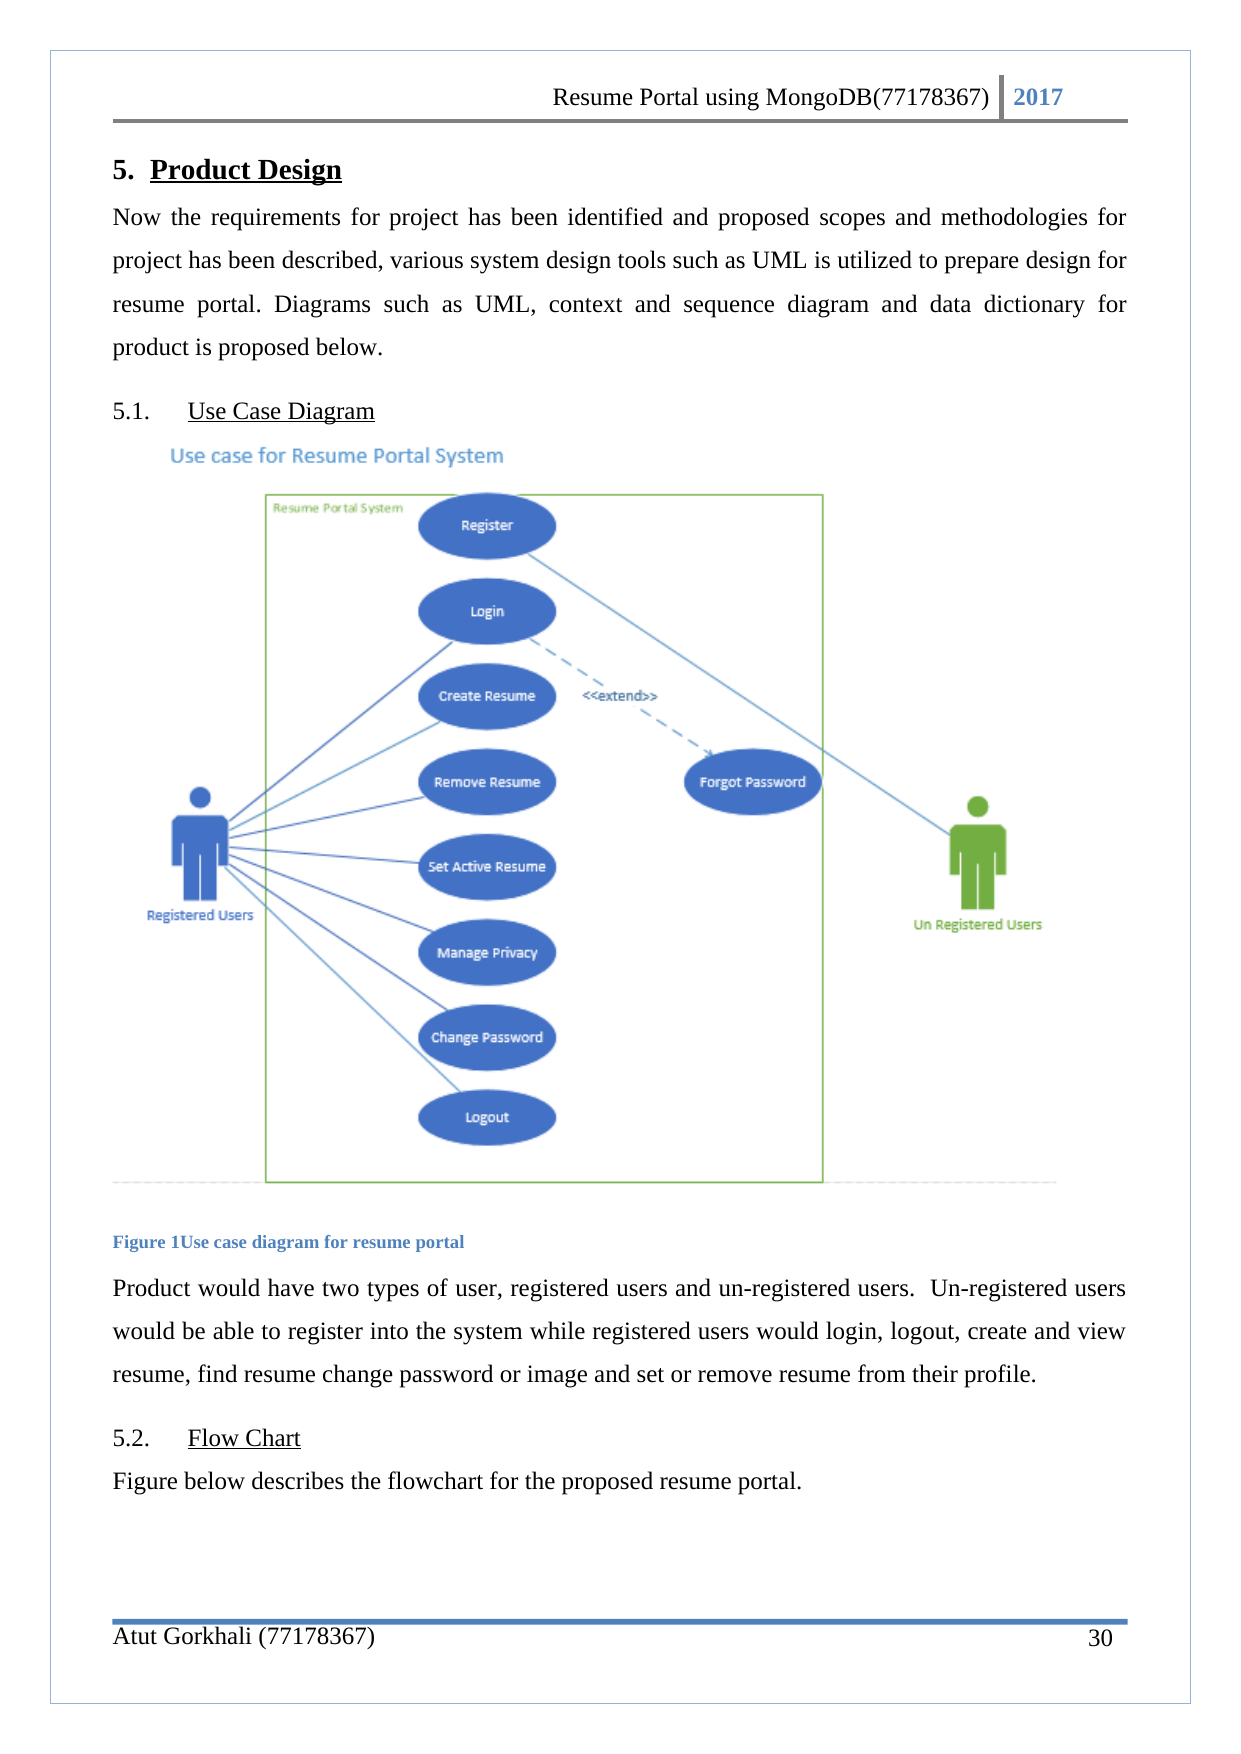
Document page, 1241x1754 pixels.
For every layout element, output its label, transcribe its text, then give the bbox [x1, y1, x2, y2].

subtitle Use Case Diagram [112, 396, 1128, 424]
text Figure 1Use case diagram for resume portal [112, 1231, 1128, 1252]
text Now the requirements for project has been identified and proposed scopes and methodologies for project has been described, various system design tools such as UML is utilized to prepare design for resume portal. Diagrams such as UML, context and sequence diagram and data dictionary for product is proposed below. [112, 202, 1128, 361]
subtitle Flow Chart [112, 1423, 1128, 1452]
text Product would have two types of user, registered users and un-registered users. Un-registered users would be able to register into the system while registered users would login, logout, create and view resume, find resume change password or image and set or remove resume from their profile. [112, 1273, 1128, 1388]
subtitle Product Design [112, 152, 1128, 186]
text Figure below describes the flowchart for the proposed resume portal. [112, 1466, 1128, 1495]
